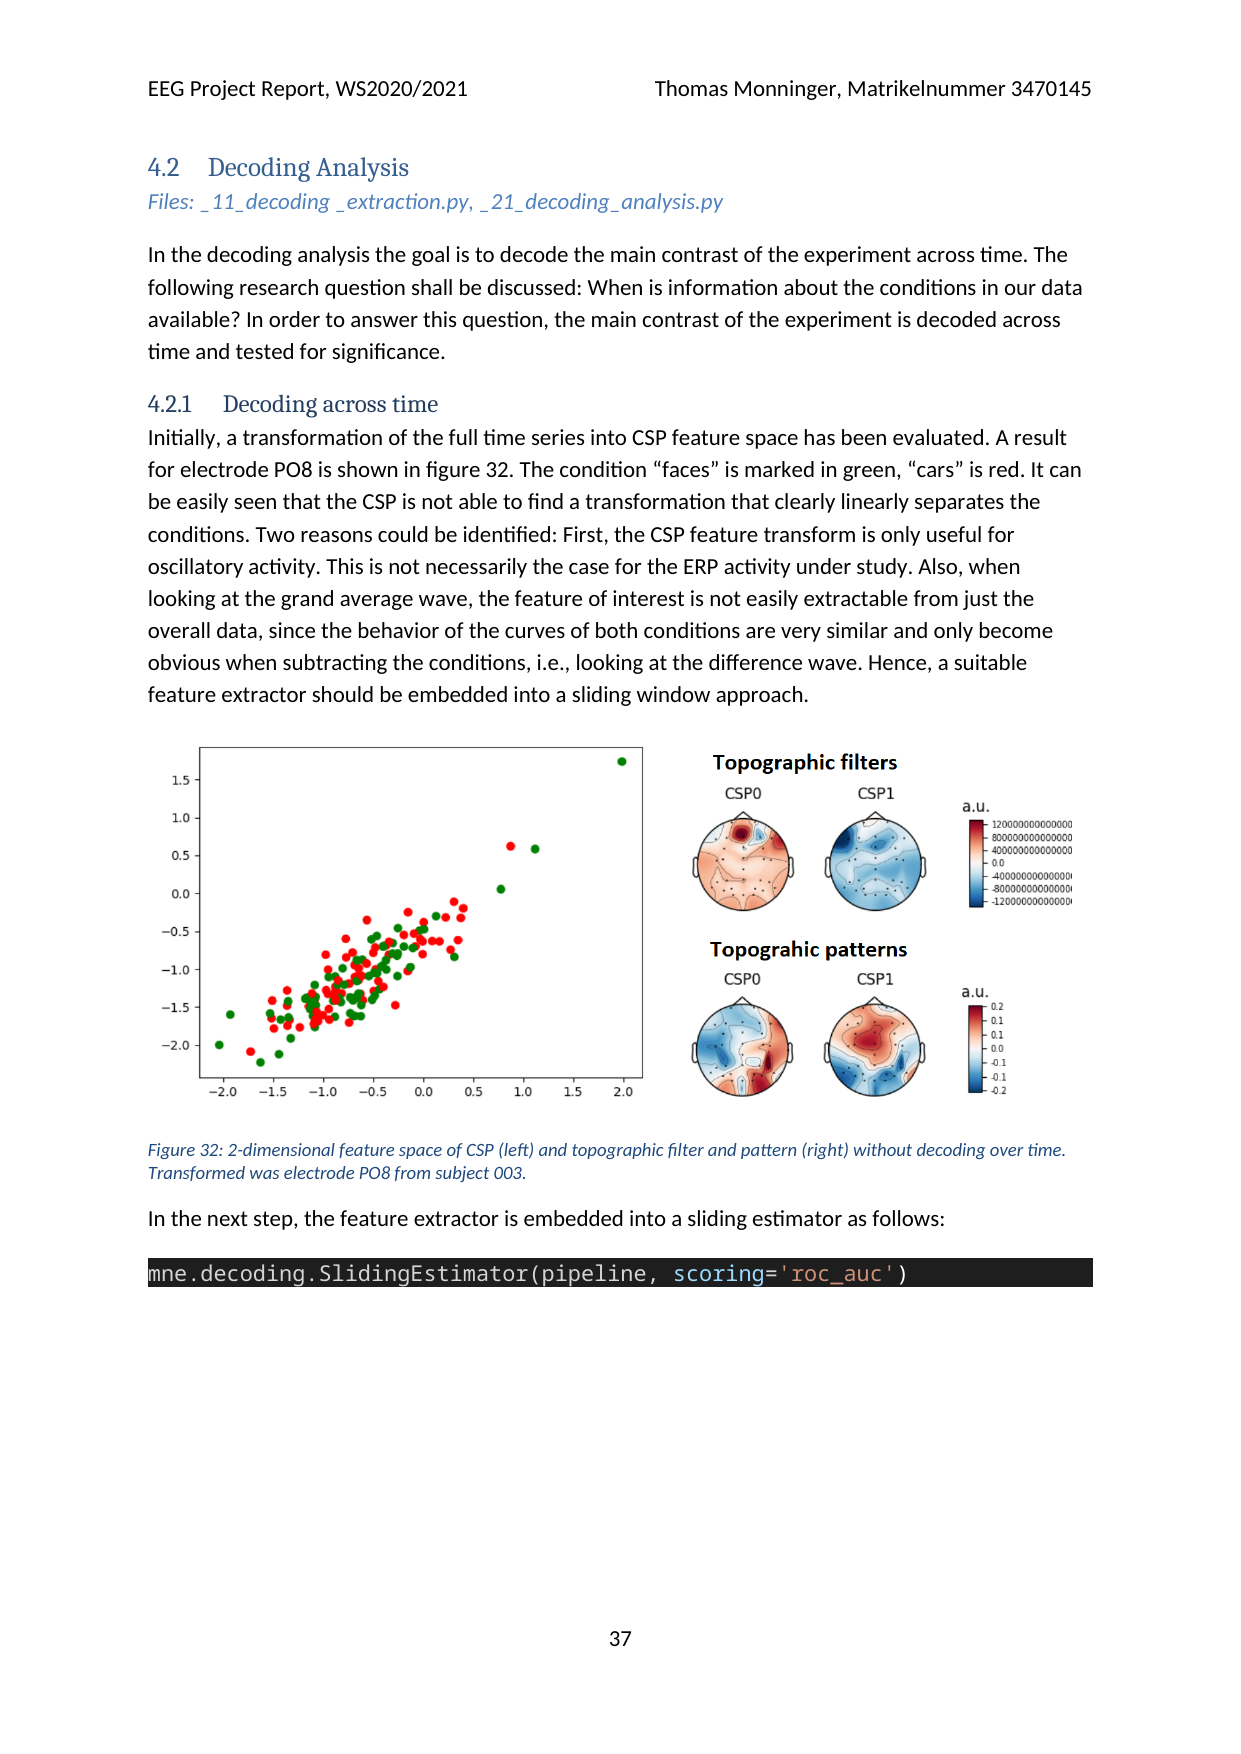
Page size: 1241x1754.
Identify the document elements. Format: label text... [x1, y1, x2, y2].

text mne.decoding.SlidingEstimator(pipeline, scoring='roc_auc') [148, 1258, 1093, 1287]
text Initially, a transformation of the full time series into CSP feature space has been evaluated. A result for electrode PO8 is shown in figure 32. The condition “faces” is marked in green, “cars” is red. It can be easily seen that the CSP is not able to find a transformation that clearly linearly separates the conditions. Two reasons could be identified: First, the CSP feature transform is only useful for oscillatory activity. This is not necessarily the case for the ERP activity under study. Also, when looking at the grand average wave, the feature of interest is not easily extractable from just the overall data, since the behavior of the curves of both conditions are very similar and only become obvious when subtracting the conditions, i.e., looking at the difference wave. Hence, a suitable feature extractor should be embedded into a sliding window approach. [148, 423, 1093, 709]
text Figure 32: 2-dimensional feature space of CSP (left) and topographic filter and pattern (right) without decoding over time. Transformed was electrode PO8 from subject 003. [148, 1138, 1093, 1184]
text In the next step, the feature extractor is embedded into a sliding estimator as follows: [148, 1204, 1093, 1233]
subtitle Decoding across time [148, 390, 1093, 419]
text In the decoding analysis the goal is to decode the main contrast of the experiment across time. The following research question shall be discussed: When is information about the conditions in our data available? In order to answer this question, the main contrast of the experiment is decoded across time and tested for significance. [148, 241, 1093, 365]
text Files: _11_decoding _extraction.py, _21_decoding_analysis.py [148, 187, 1093, 216]
subtitle Decoding Analysis [148, 152, 1093, 183]
picture [147, 733, 1091, 1113]
